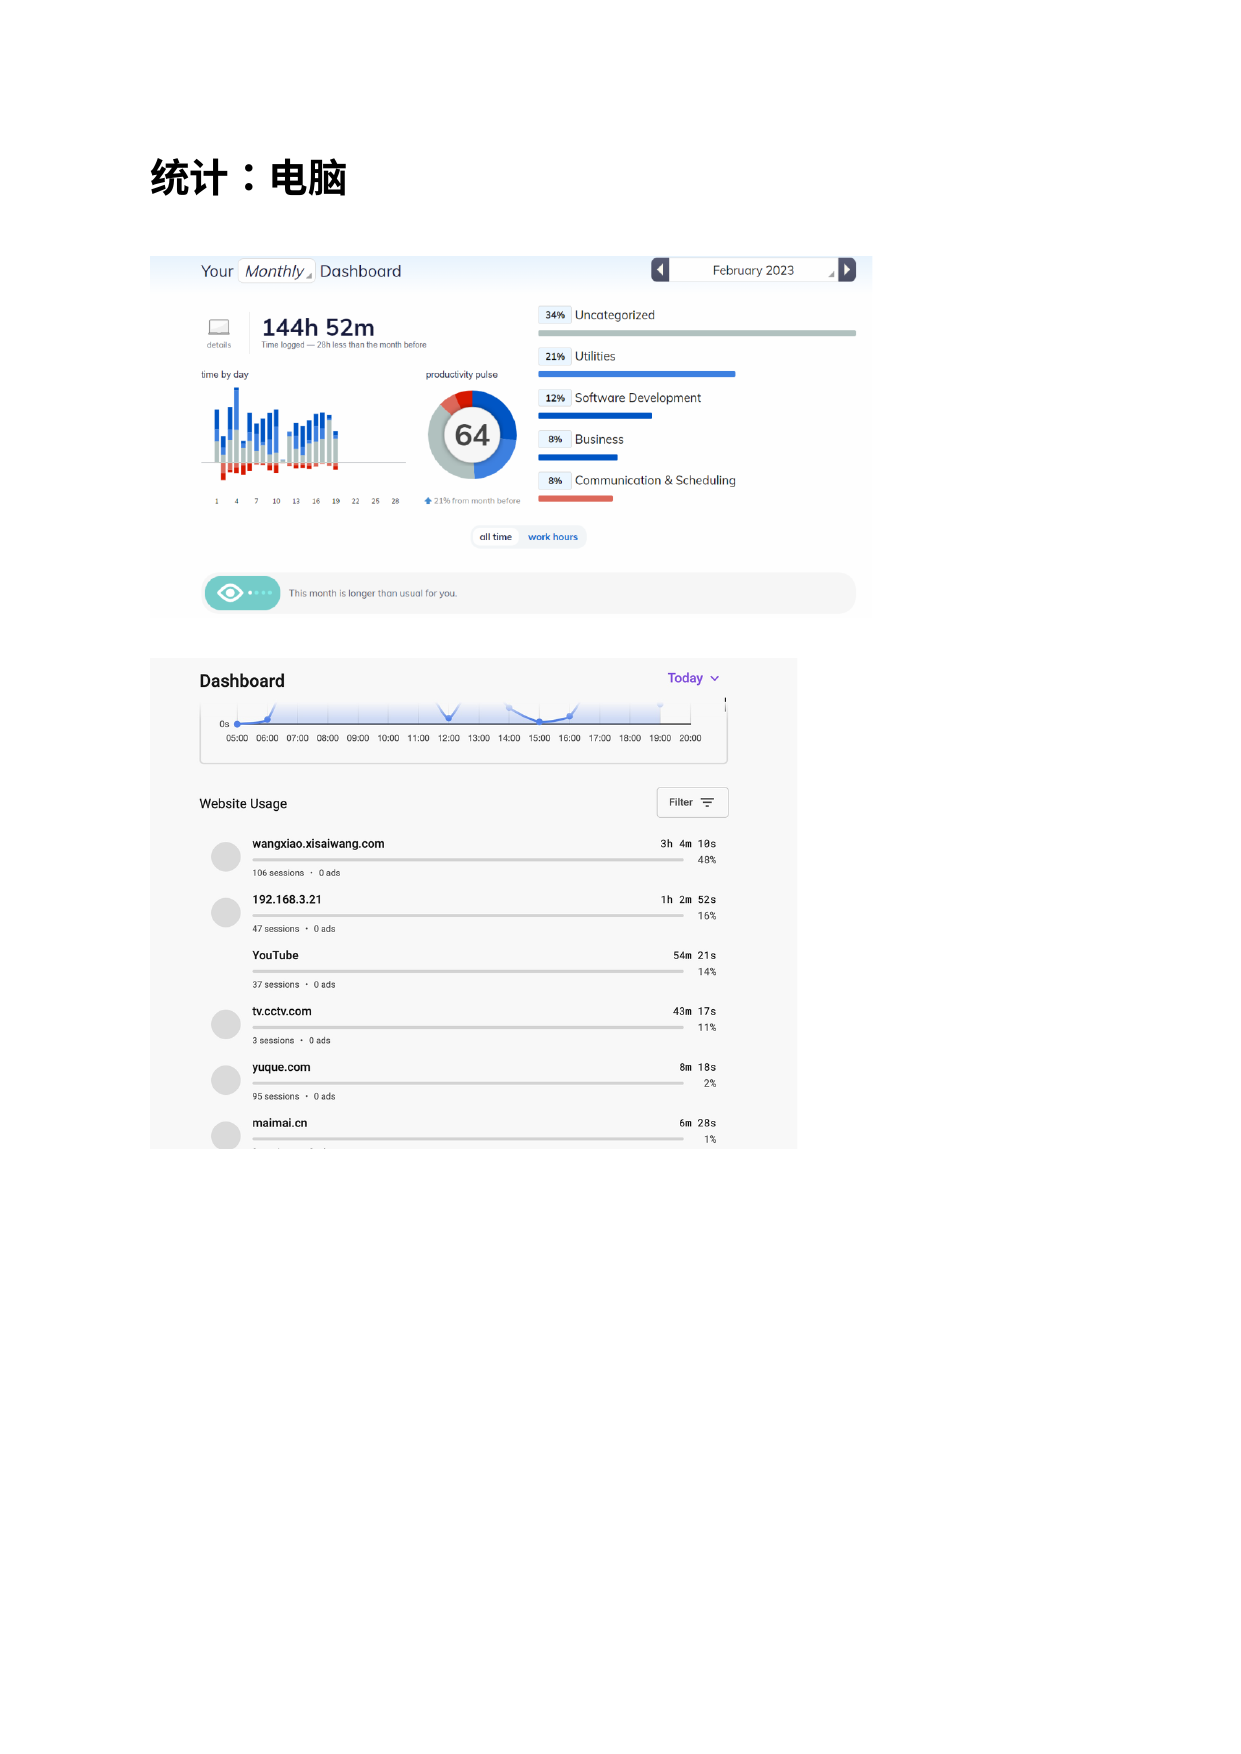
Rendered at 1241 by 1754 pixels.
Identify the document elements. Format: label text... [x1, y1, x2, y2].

subtitle 统计：电脑 [150, 150, 1090, 204]
picture [150, 256, 873, 618]
picture [150, 658, 798, 1149]
